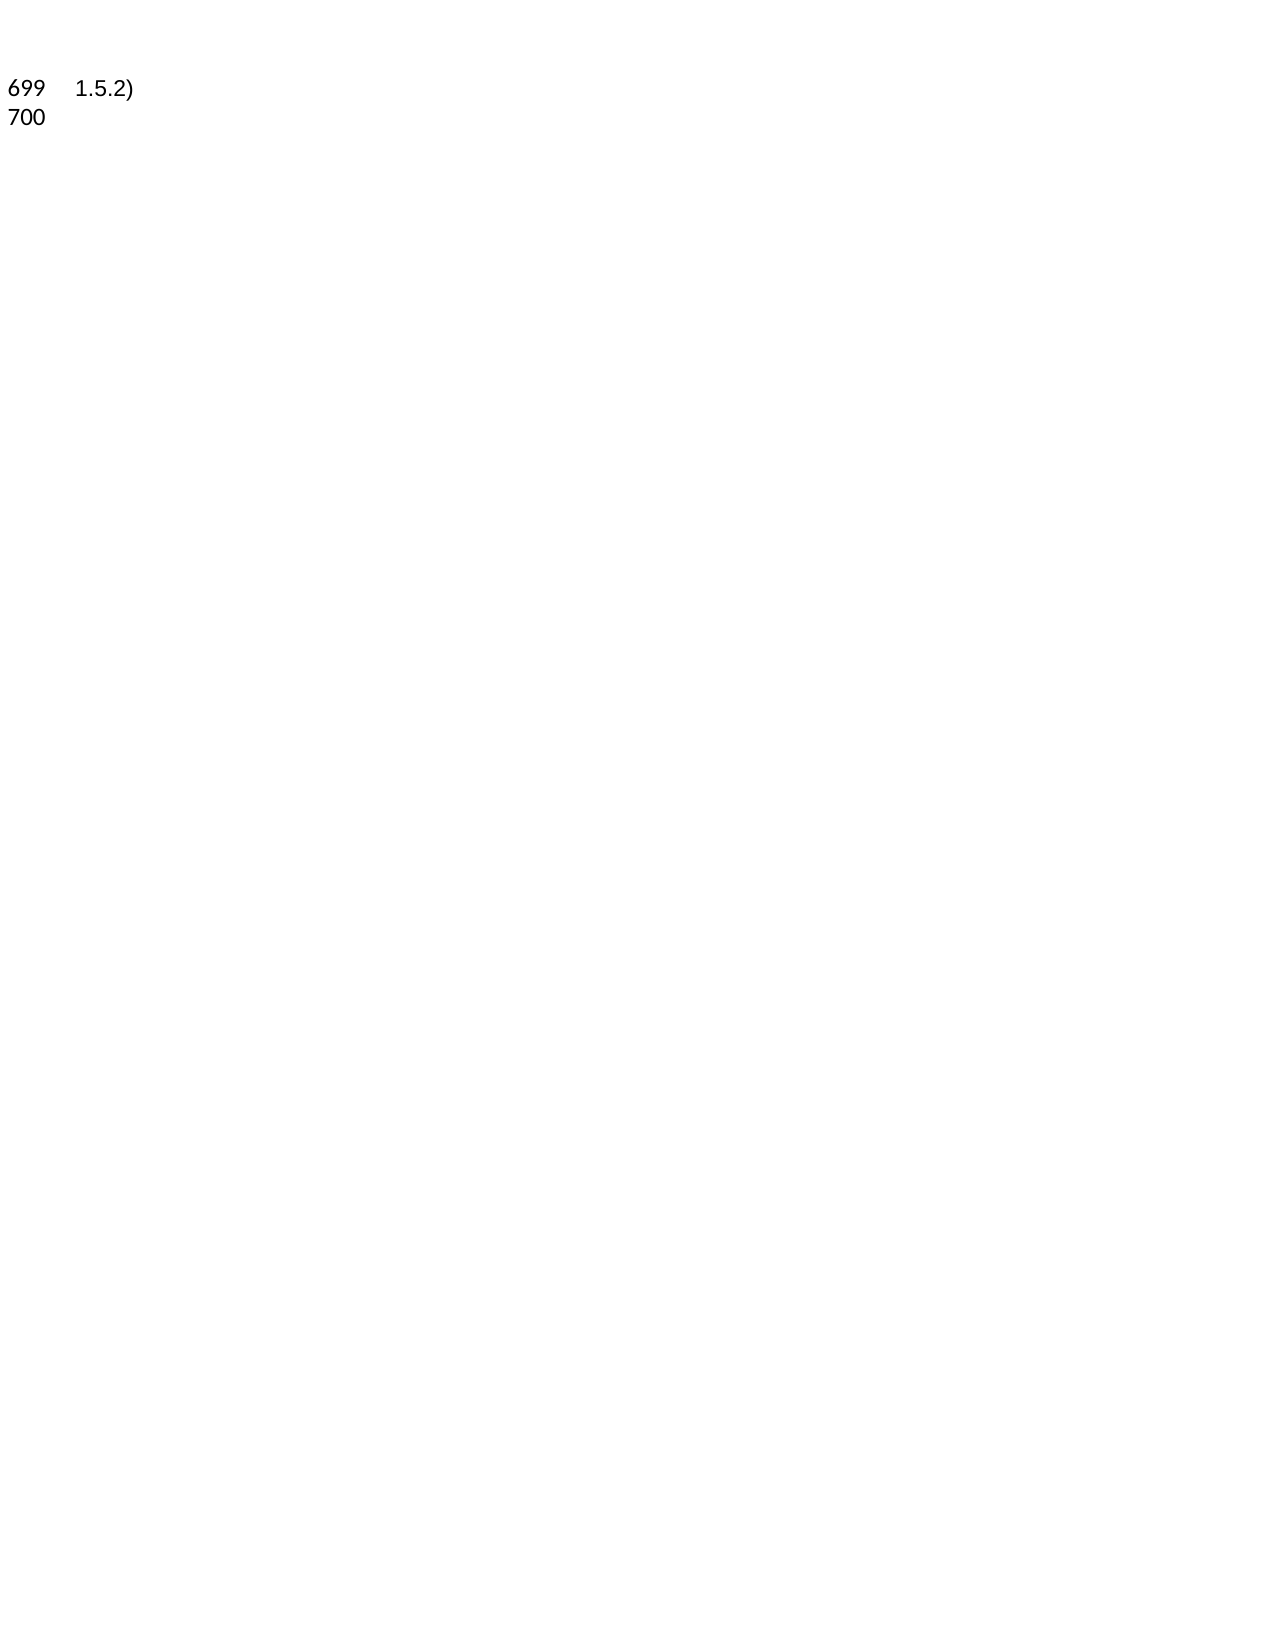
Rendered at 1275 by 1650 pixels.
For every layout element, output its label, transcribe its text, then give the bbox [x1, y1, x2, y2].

text 1.5.2) [75, 75, 1200, 101]
